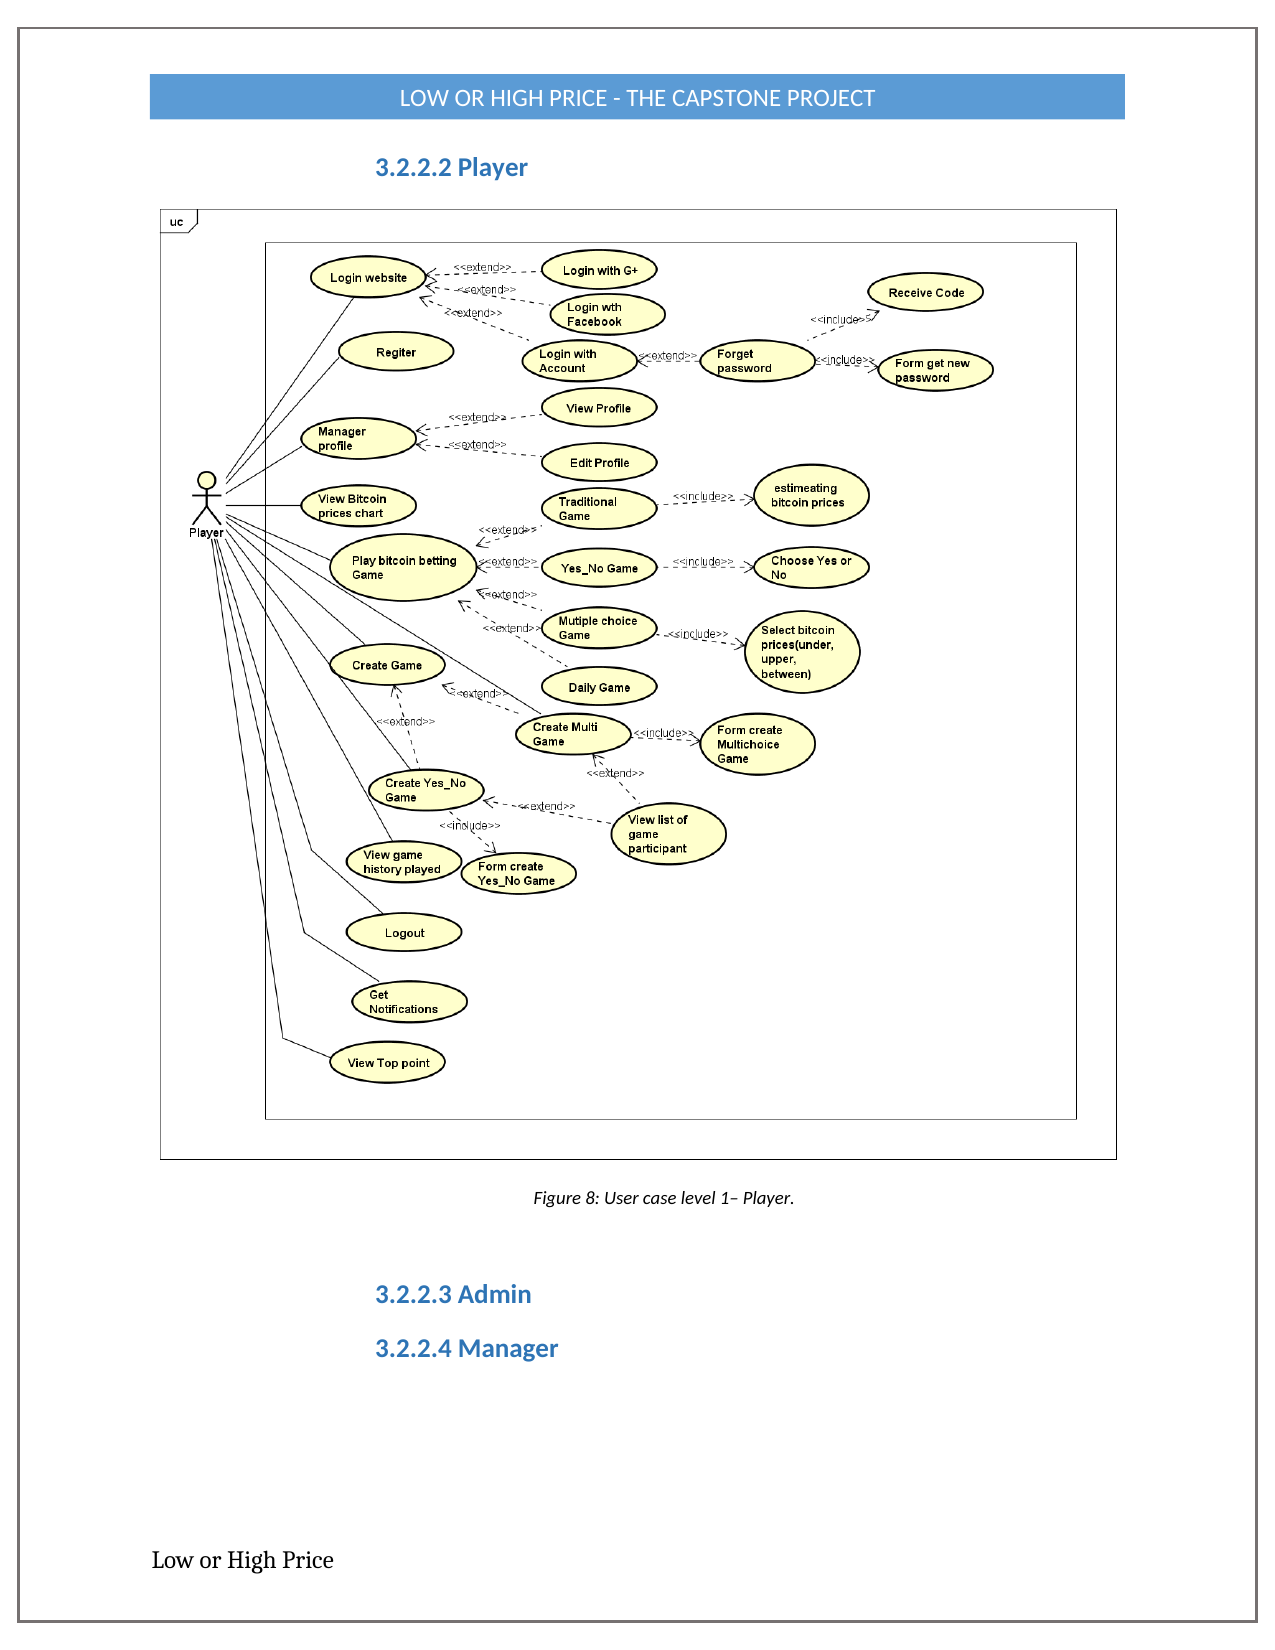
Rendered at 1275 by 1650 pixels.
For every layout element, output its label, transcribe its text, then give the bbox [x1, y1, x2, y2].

text Figure 8: User case level 1– Player. [450, 1186, 1125, 1209]
subtitle 3.2.2.4 Manager [300, 1331, 1125, 1364]
picture [150, 199, 1125, 1168]
subtitle 3.2.2.3 Admin [300, 1277, 1125, 1310]
subtitle 3.2.2.2 Player [300, 150, 1125, 183]
